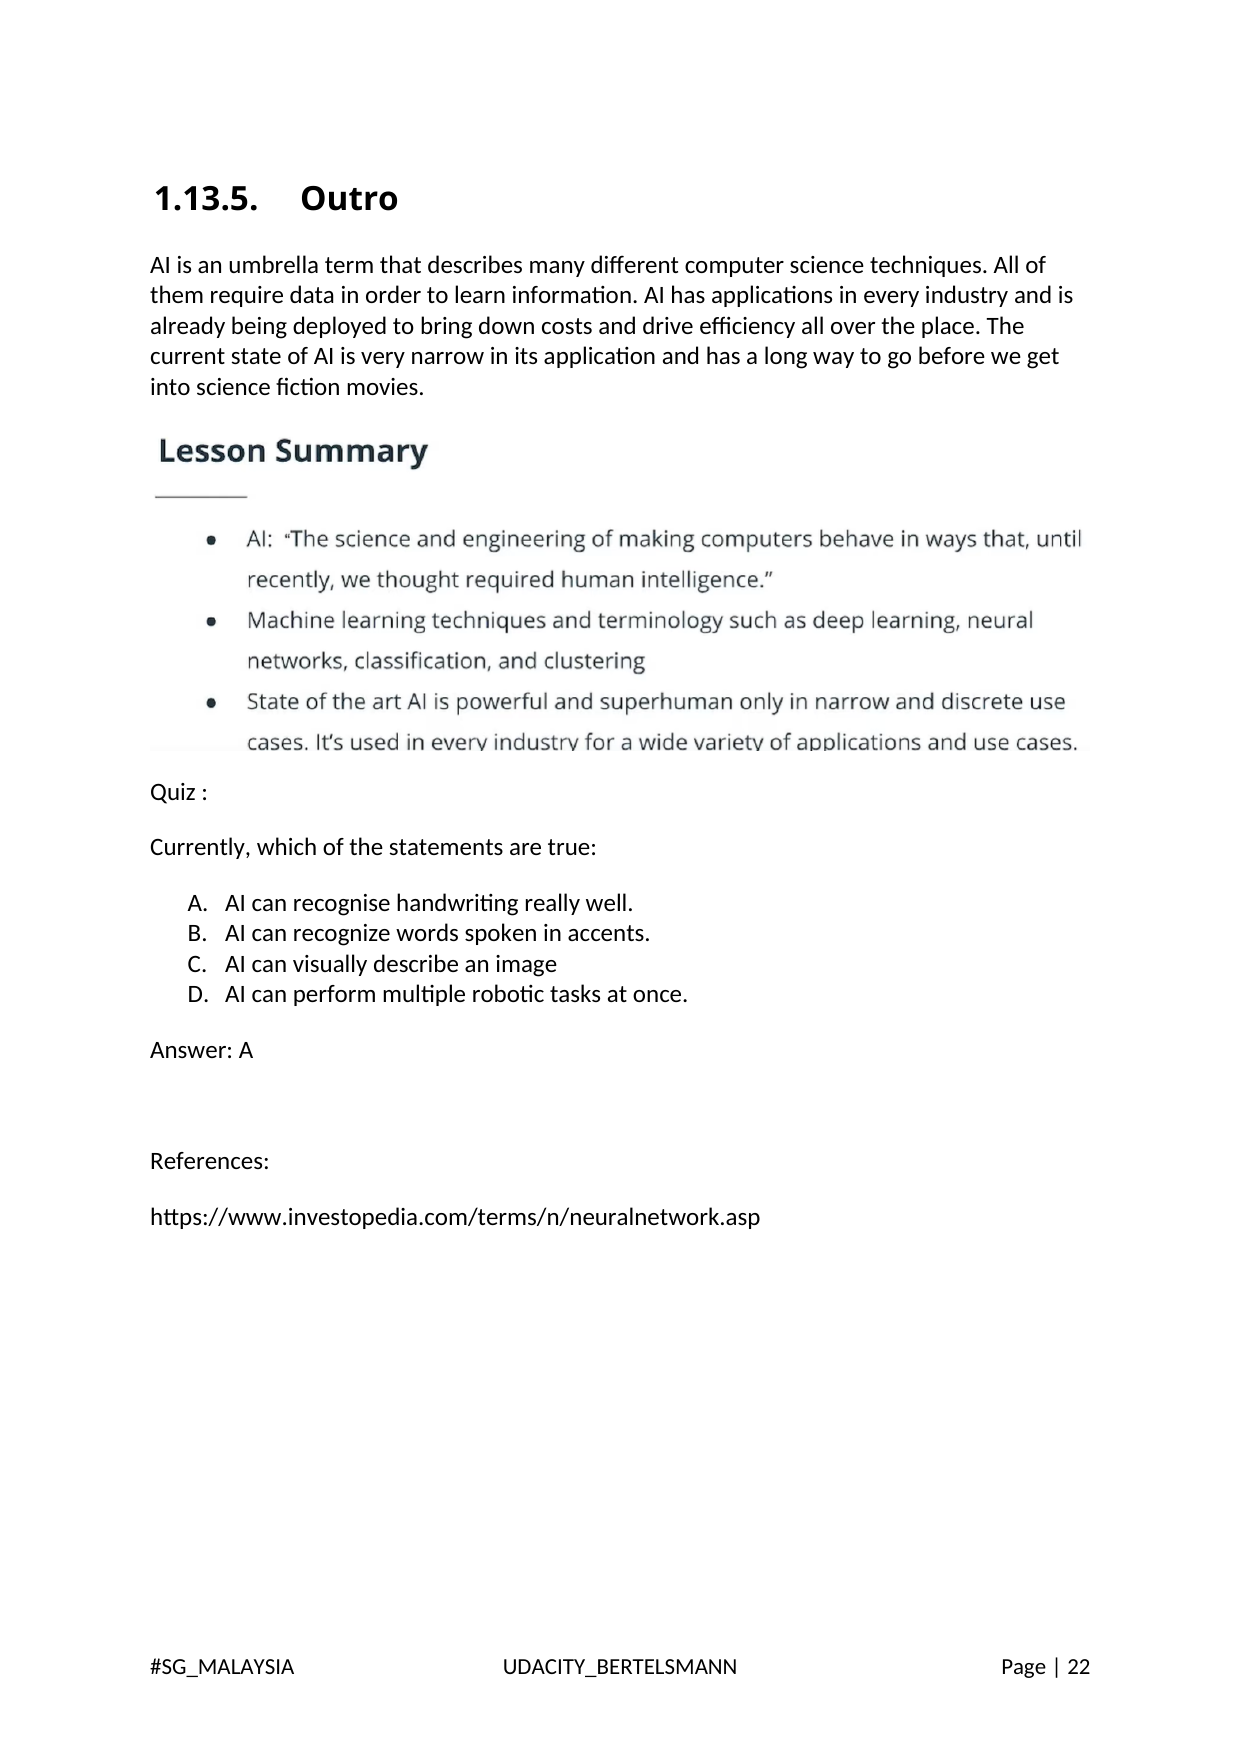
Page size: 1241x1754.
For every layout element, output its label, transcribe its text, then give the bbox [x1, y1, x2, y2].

list AI can recognize words spoken in accents. [187, 918, 1090, 948]
list AI can perform multiple robotic tasks at once. [187, 979, 1090, 1009]
list AI can recognise handwriting really well. [187, 887, 1090, 918]
text Answer: A [150, 1034, 1090, 1065]
text References: [150, 1145, 1090, 1176]
picture [150, 426, 1091, 751]
text Currently, which of the statements are true: [150, 832, 1090, 862]
text Quiz : [150, 776, 1090, 807]
text AI is an umbrella term that describes many different computer science techniques. All of them require data in order to learn information. AI has applications in every industry and is already being deployed to bring down costs and drive efficiency all over the place. The current state of AI is very narrow in its application and has a long way to go before we get into science fiction movies. [150, 249, 1090, 402]
list AI can visually describe an image [187, 948, 1090, 979]
subtitle Outro [154, 175, 1090, 220]
text https://www.investopedia.com/terms/n/neuralnetwork.asp [150, 1201, 1090, 1231]
